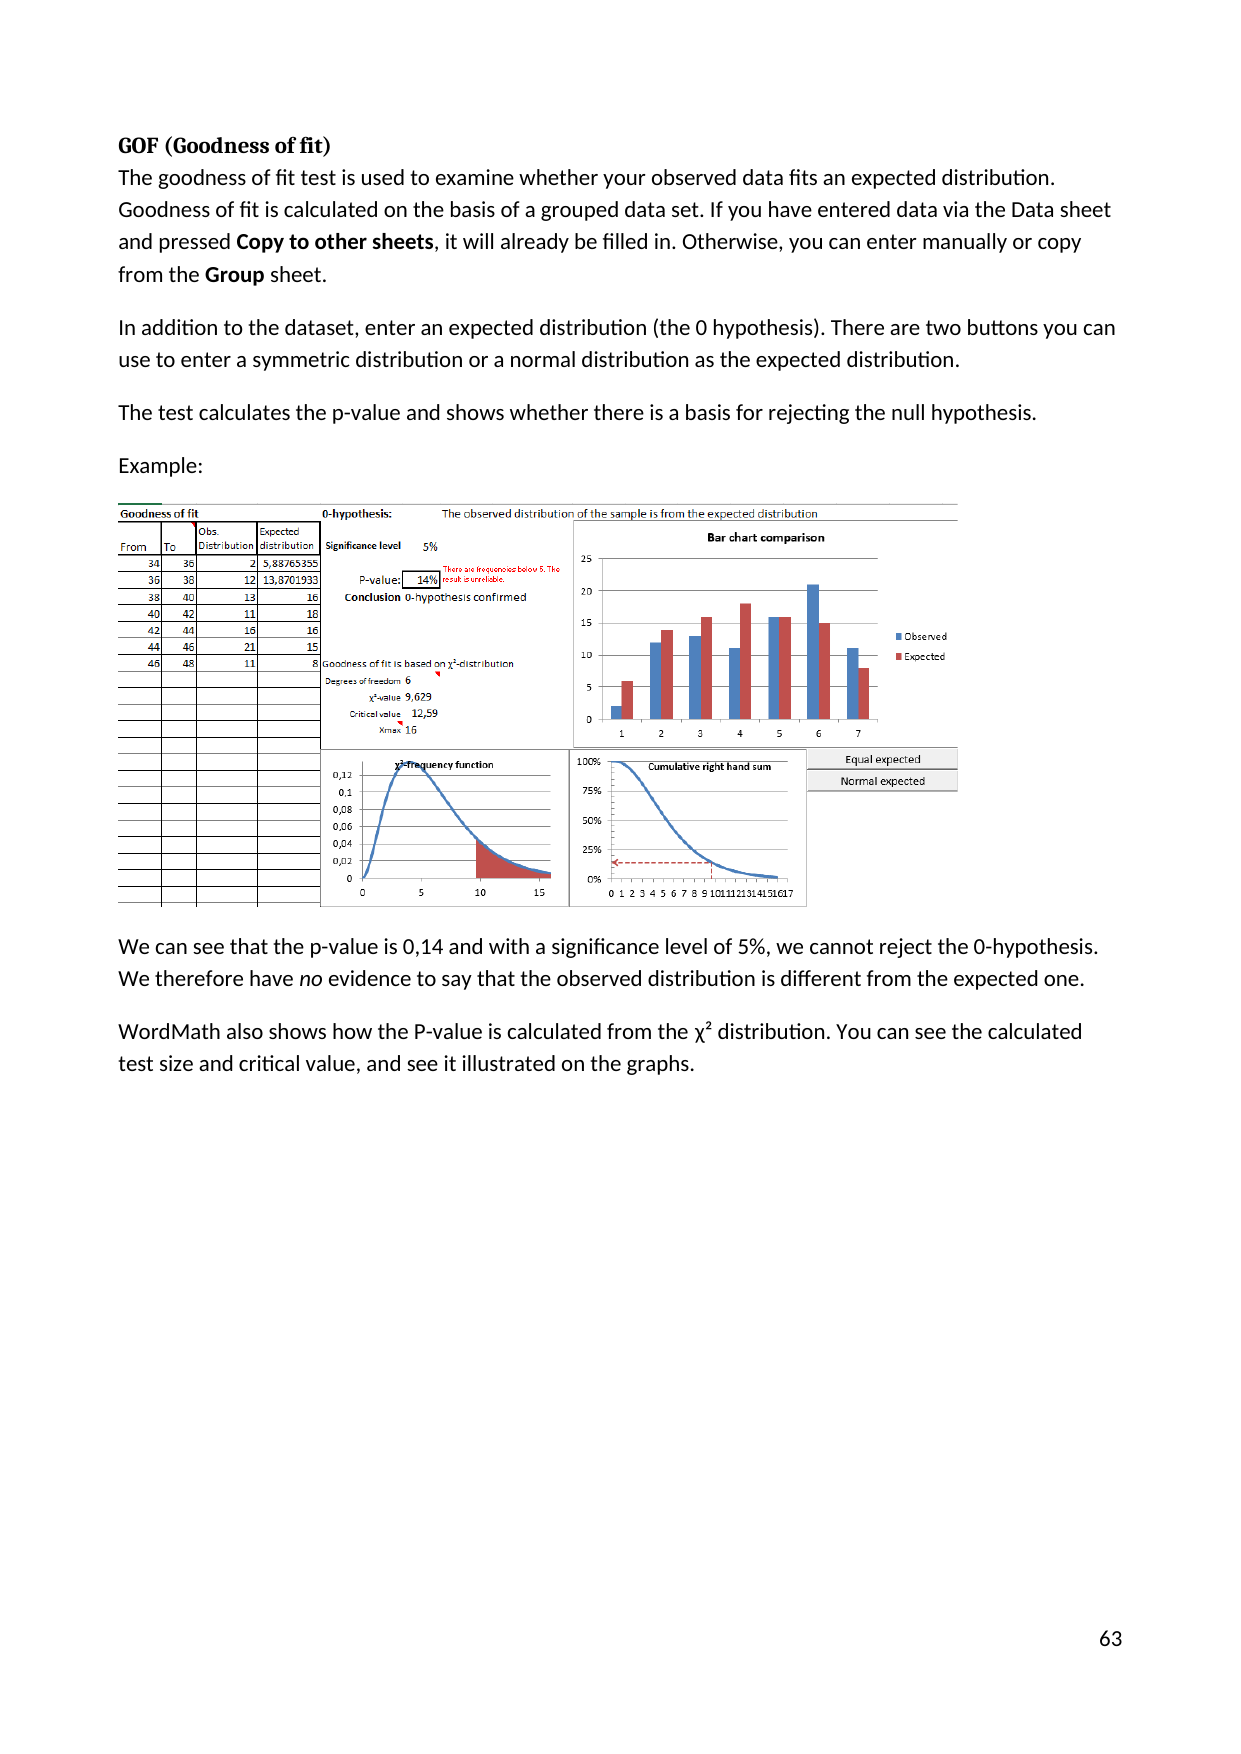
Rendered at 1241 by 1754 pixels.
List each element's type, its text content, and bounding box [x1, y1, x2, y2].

subtitle GOF (Goodness of fit) [118, 133, 1122, 159]
text We can see that the p-value is 0,14 and with a significance level of 5%, we cannot reject the 0-hypothesis. We therefore have no evidence to say that the observed distribution is different from the expected one. [118, 932, 1122, 992]
text The goodness of fit test is used to examine whether your observed data fits an expected distribution. Goodness of fit is calculated on the basis of a grouped data set. If you have entered data via the Data sheet and pressed Copy to other sheets, it will already be filled in. Otherwise, you can enter manually or copy from the Group sheet. [118, 163, 1122, 288]
text WordMath also shows how the P-value is calculated from the χ² distribution. You can see the calculated test size and critical value, and see it illustrated on the graphs. [118, 1017, 1122, 1077]
text Example: [118, 451, 1122, 479]
text The test calculates the p-value and shows whether there is a basis for rejecting the null hypothesis. [118, 398, 1122, 426]
picture [118, 503, 958, 907]
text In addition to the dataset, enter an expected distribution (the 0 hypothesis). There are two buttons you can use to enter a symmetric distribution or a normal distribution as the expected distribution. [118, 313, 1122, 373]
